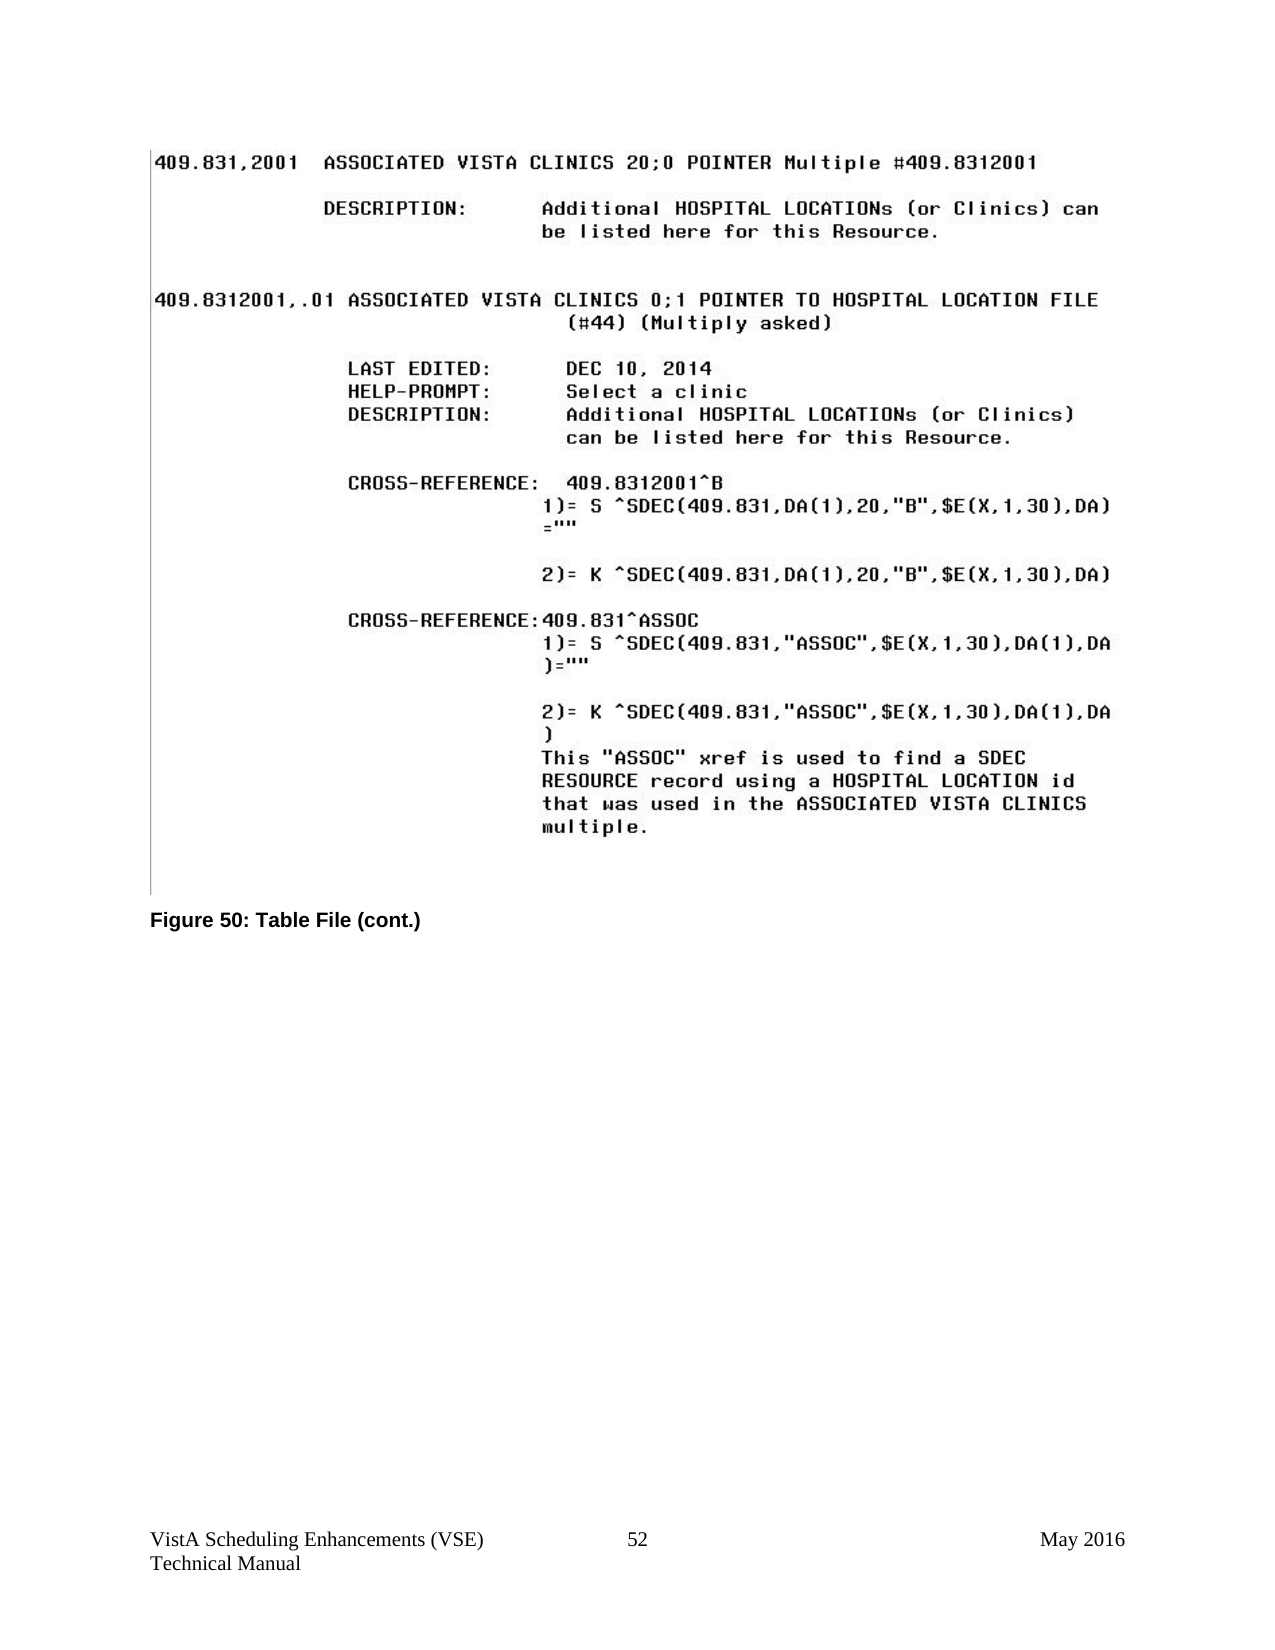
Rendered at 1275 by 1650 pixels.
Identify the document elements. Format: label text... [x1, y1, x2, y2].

picture [150, 150, 1125, 895]
